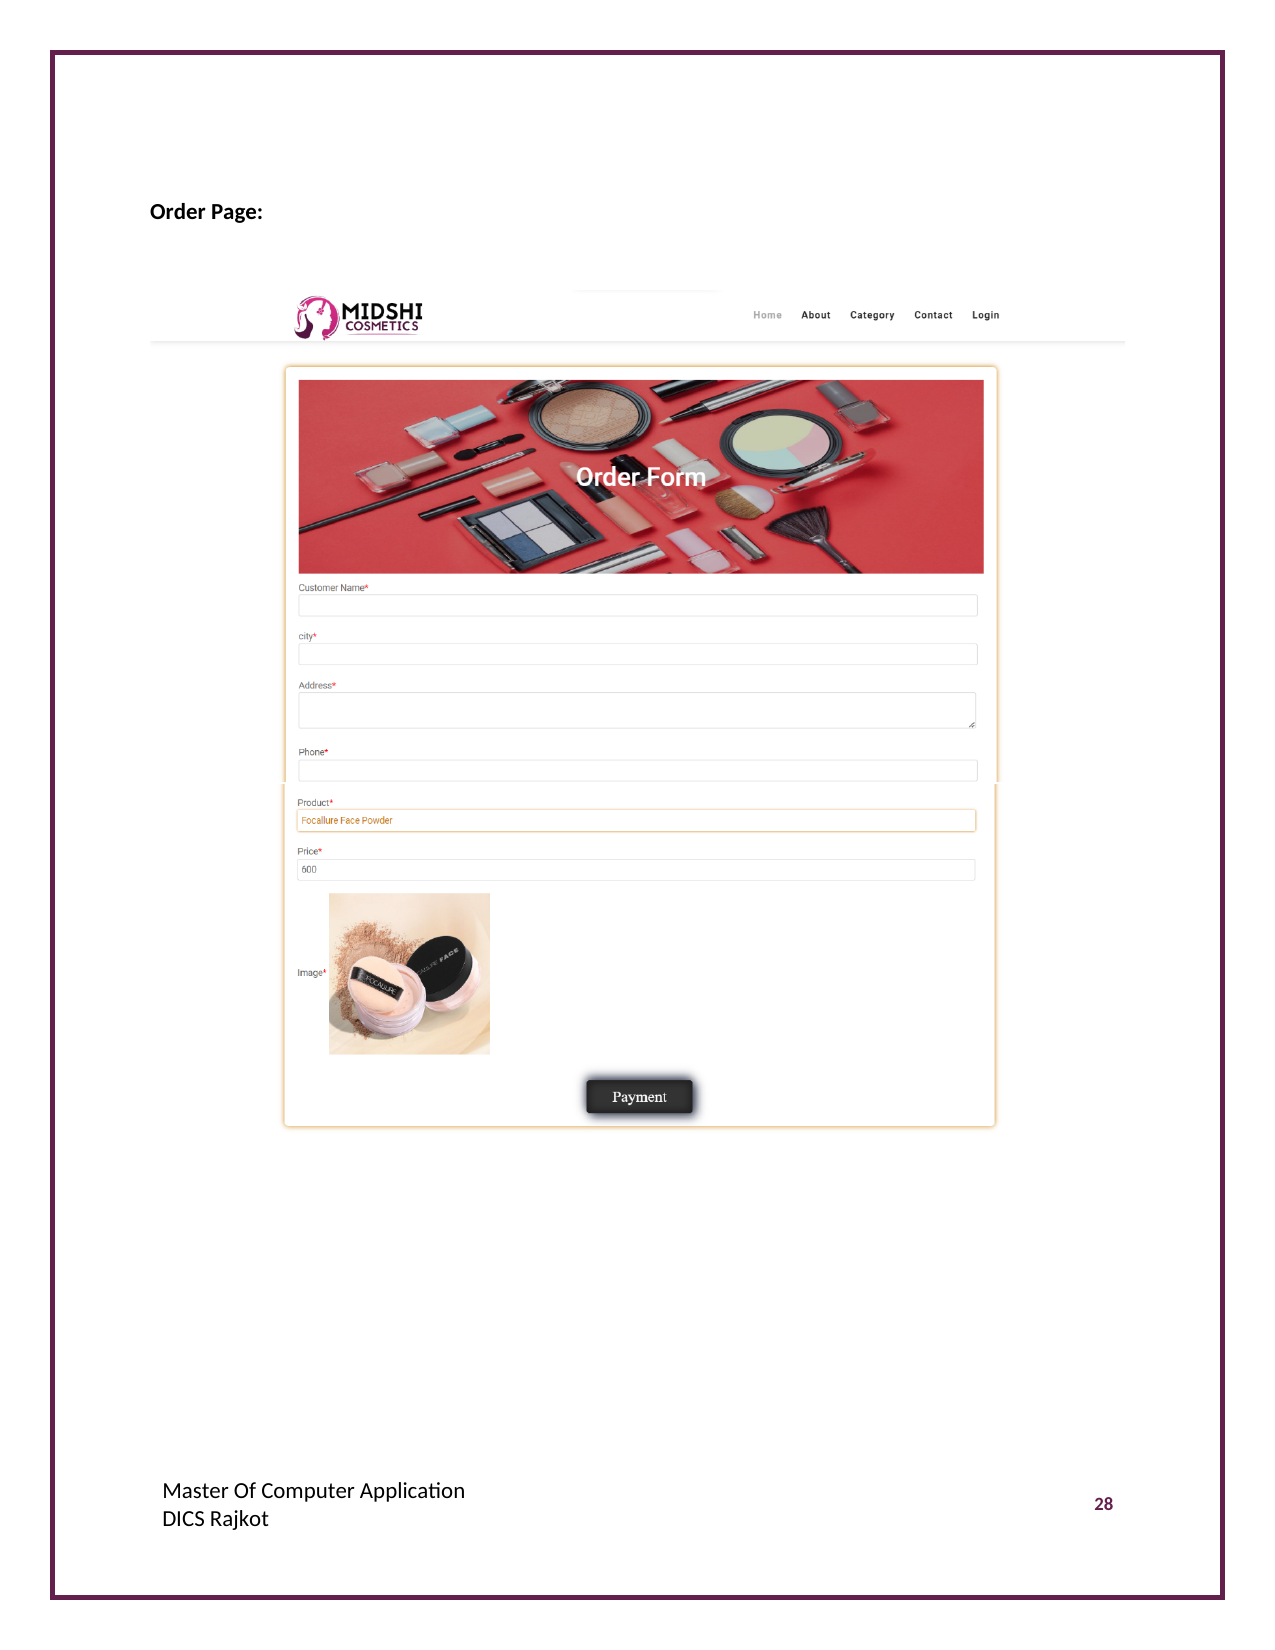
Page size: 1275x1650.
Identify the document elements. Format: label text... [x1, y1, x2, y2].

picture [150, 290, 1125, 782]
text Order Page: [150, 197, 1125, 225]
picture [150, 784, 1128, 1166]
